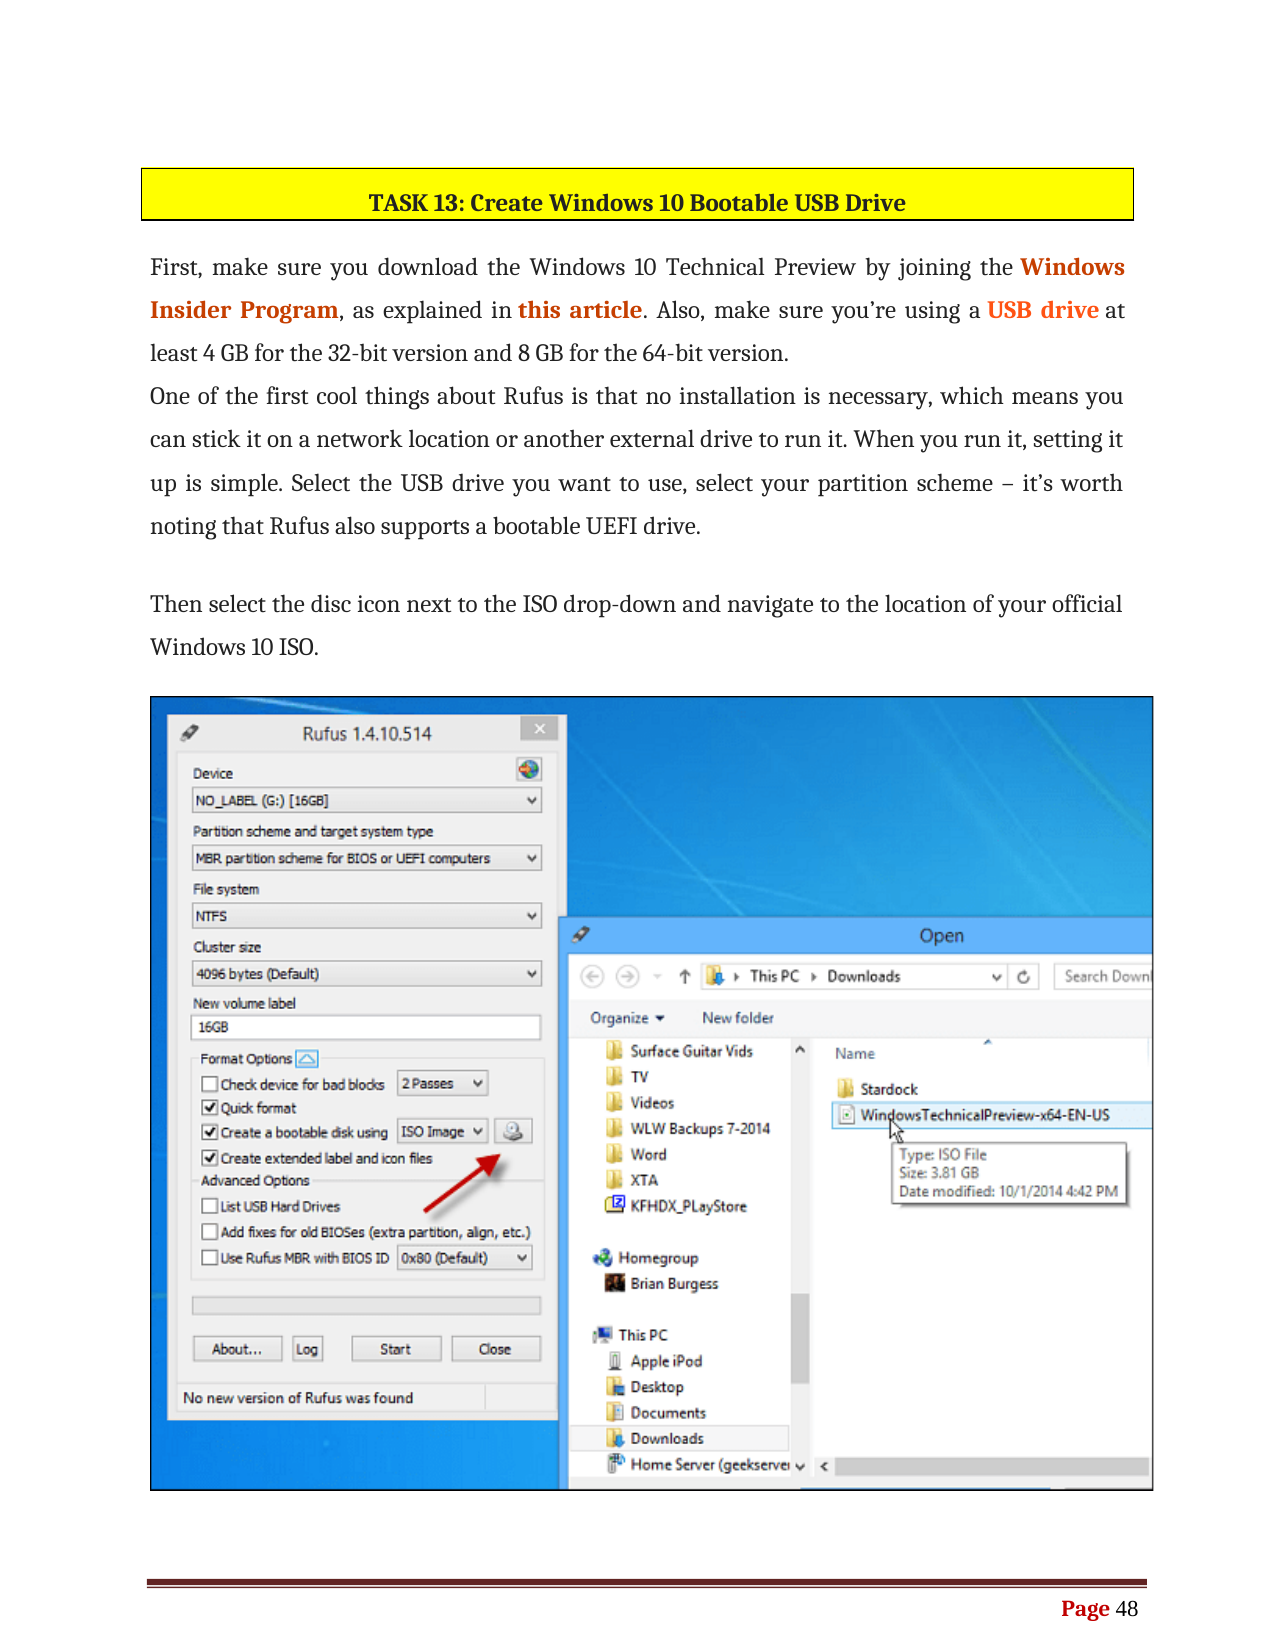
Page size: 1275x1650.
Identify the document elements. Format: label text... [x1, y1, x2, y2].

text TASK 13: Create Windows 10 Bootable USB Drive [142, 169, 1133, 219]
text Then select the disc icon next to the ISO drop-down and navigate to the location of your official Windows 10 ISO. [150, 575, 1125, 662]
picture [150, 696, 1154, 1491]
text One of the first cool things about Rufus is that no installation is necessary, which means you can stick it on a network location or another external drive to run it. When you run it, setting it up is simple. Select the USB drive you want to use, select your partition scheme – it’s worth noting that Rufus also supports a bootable UEFI drive. [150, 368, 1125, 541]
text First, make sure you download the Windows 10 Technical Preview by joining the Windows Insider Program, as explained in this article. Also, make sure you’re using a USB drive at least 4 GB for the 32-bit version and 8 GB for the 64-bit version. [150, 238, 1125, 368]
